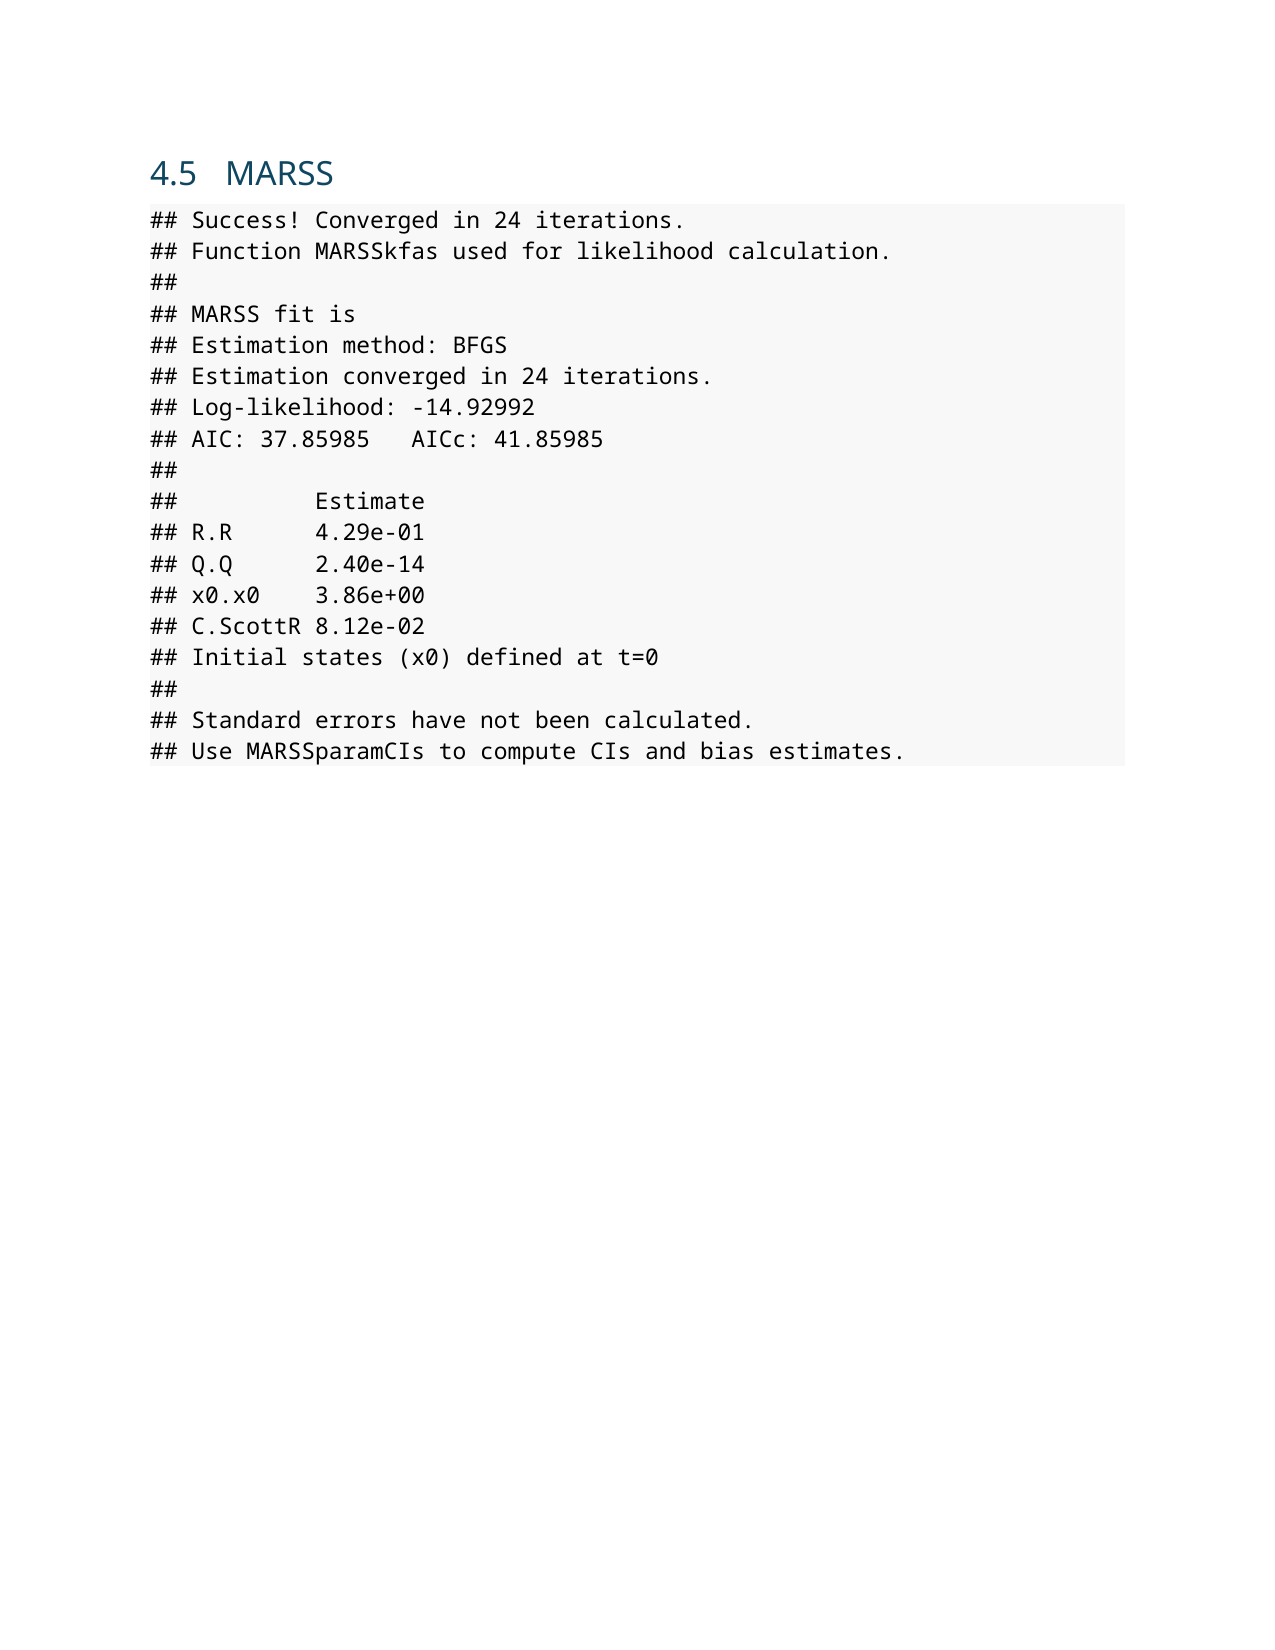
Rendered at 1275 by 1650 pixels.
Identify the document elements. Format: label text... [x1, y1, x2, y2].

text ## Success! Converged in 24 iterations. ## Function MARSSkfas used for likelihood calculation. ## ## MARSS fit is ## Estimation method: BFGS ## Estimation converged in 24 iterations. ## Log-likelihood: -14.92992 ## AIC: 37.85985 AICc: 41.85985 ## ## Estimate ## R.R 4.29e-01 ## Q.Q 2.40e-14 ## x0.x0 3.86e+00 ## C.ScottR 8.12e-02 ## Initial states (x0) defined at t=0 ## ## Standard errors have not been calculated. ## Use MARSSparamCIs to compute CIs and bias estimates. [150, 204, 1125, 766]
subtitle 4.5 MARSS [150, 150, 1125, 195]
